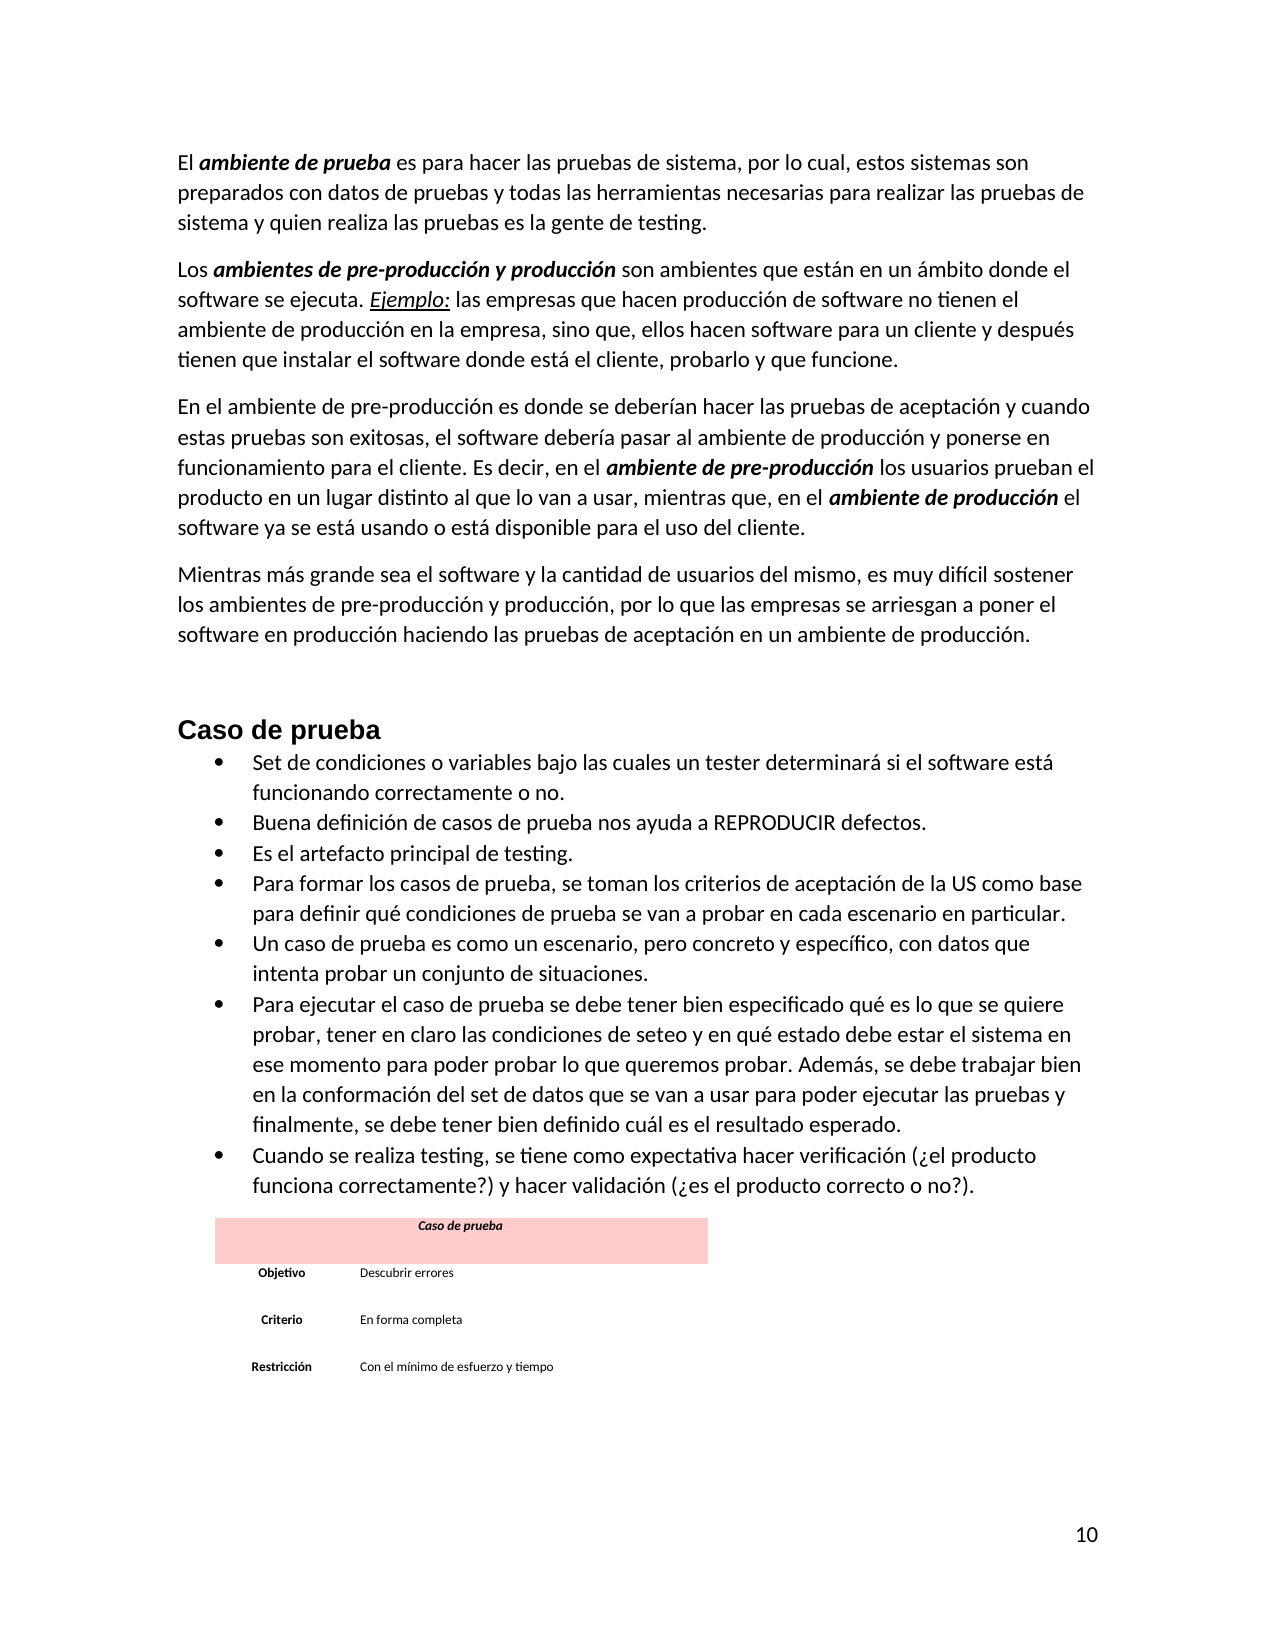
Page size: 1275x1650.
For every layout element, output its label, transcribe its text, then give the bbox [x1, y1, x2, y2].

list Set de condiciones o variables bajo las cuales un tester determinará si el software está funcionando correctamente o no. [215, 748, 1098, 806]
list Para ejecutar el caso de prueba se debe tener bien especificado qué es lo que se quiere probar, tener en claro las condiciones de seteo y en qué estado debe estar el sistema en ese momento para poder probar lo que queremos probar. Además, se debe trabajar bien en la conformación del set de datos que se van a usar para poder ejecutar las pruebas y finalmente, se debe tener bien definido cuál es el resultado esperado. [215, 990, 1098, 1138]
table_cell Con el mínimo de esfuerzo y tiempo [349, 1358, 708, 1405]
list Para formar los casos de prueba, se toman los criterios de aceptación de la US como base para definir qué condiciones de prueba se van a probar en cada escenario en particular. [215, 869, 1098, 927]
list Buena definición de casos de prueba nos ayuda a REPRODUCIR defectos. [215, 808, 1098, 836]
text Mientras más grande sea el software y la cantidad de usuarios del mismo, es muy difícil sostener los ambientes de pre-producción y producción, por lo que las empresas se arriesgan a poner el software en producción haciendo las pruebas de aceptación en un ambiente de producción. [177, 560, 1098, 648]
table_cell Descubrir errores [349, 1265, 708, 1311]
table_cell Objetivo [215, 1265, 349, 1311]
table_cell Criterio [215, 1311, 349, 1358]
table_header Caso de prueba [215, 1218, 708, 1264]
subtitle Caso de prueba [177, 714, 1098, 746]
list Es el artefacto principal de testing. [215, 839, 1098, 867]
text En el ambiente de pre-producción es donde se deberían hacer las pruebas de aceptación y cuando estas pruebas son exitosas, el software debería pasar al ambiente de producción y ponerse en funcionamiento para el cliente. Es decir, en el ambiente de pre-producción los usuarios prueban el producto en un lugar distinto al que lo van a usar, mientras que, en el ambiente de producción el software ya se está usando o está disponible para el uso del cliente. [177, 392, 1098, 541]
list Cuando se realiza testing, se tiene como expectativa hacer verificación (¿el producto funciona correctamente?) y hacer validación (¿es el producto correcto o no?). [215, 1141, 1098, 1199]
text Los ambientes de pre-producción y producción son ambientes que están en un ámbito donde el software se ejecuta. Ejemplo: las empresas que hacen producción de software no tienen el ambiente de producción en la empresa, sino que, ellos hacen software para un cliente y después tienen que instalar el software donde está el cliente, probarlo y que funcione. [177, 255, 1098, 373]
list Un caso de prueba es como un escenario, pero concreto y específico, con datos que intenta probar un conjunto de situaciones. [215, 929, 1098, 987]
table_cell Restricción [215, 1358, 349, 1405]
table_cell En forma completa [349, 1311, 708, 1358]
text El ambiente de prueba es para hacer las pruebas de sistema, por lo cual, estos sistemas son preparados con datos de pruebas y todas las herramientas necesarias para realizar las pruebas de sistema y quien realiza las pruebas es la gente de testing. [177, 148, 1098, 236]
